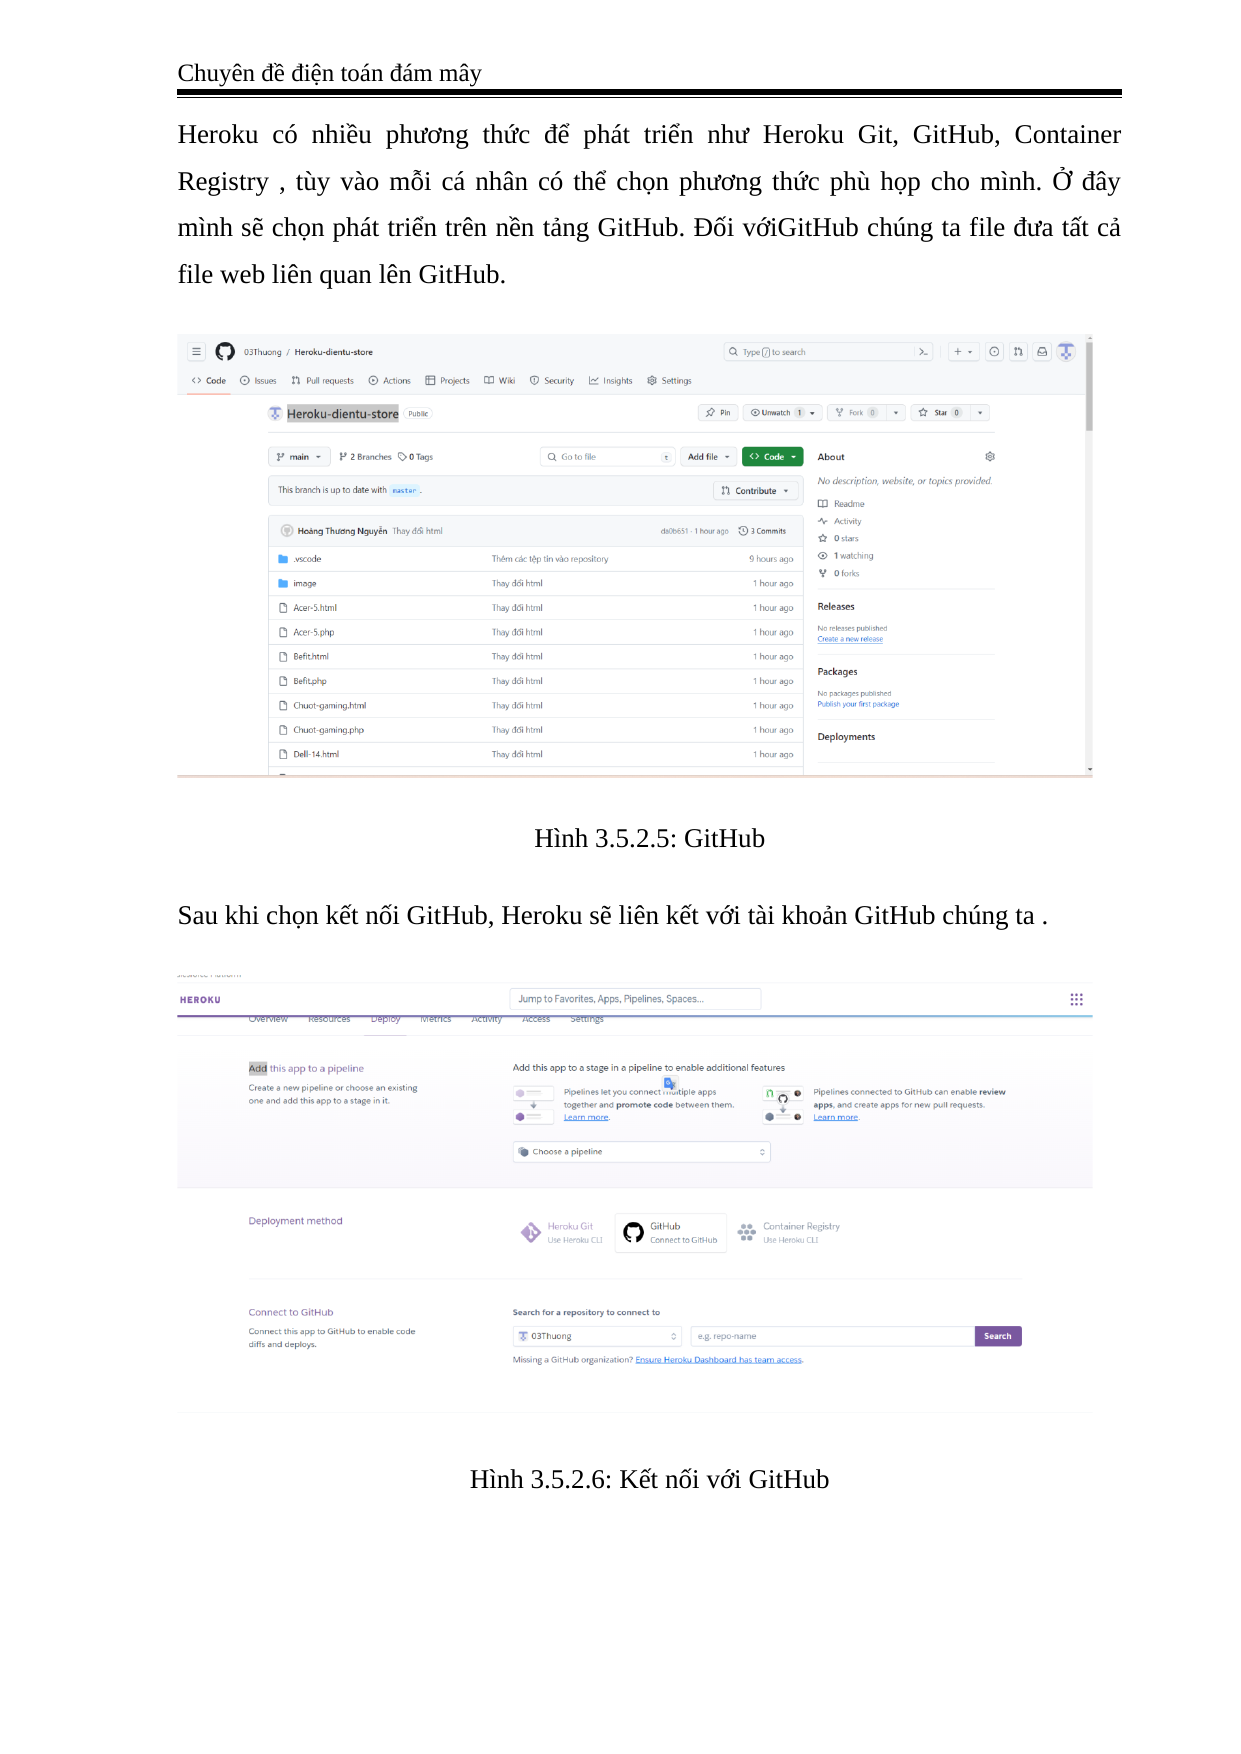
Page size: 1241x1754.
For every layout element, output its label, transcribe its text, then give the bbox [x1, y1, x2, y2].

text Heroku có nhiều phương thức để phát triển như Heroku Git, GitHub, Container Registry , tùy vào mỗi cá nhân có thể chọn phương thức phù họp cho mình. Ở đây mình sẽ chọn phát triển trên nền tảng GitHub. Đối vớiGitHub chúng ta file đưa tất cả file web liên quan lên GitHub. [177, 118, 1122, 289]
text Hình 3.5.2.5: GitHub [177, 822, 1122, 853]
text Hình 3.5.2.6: Kết nối với GitHub [177, 1463, 1122, 1494]
picture [177, 334, 1093, 778]
picture [177, 975, 1093, 1419]
text Sau khi chọn kết nối GitHub, Heroku sẽ liên kết với tài khoản GitHub chúng ta . [177, 899, 1122, 930]
